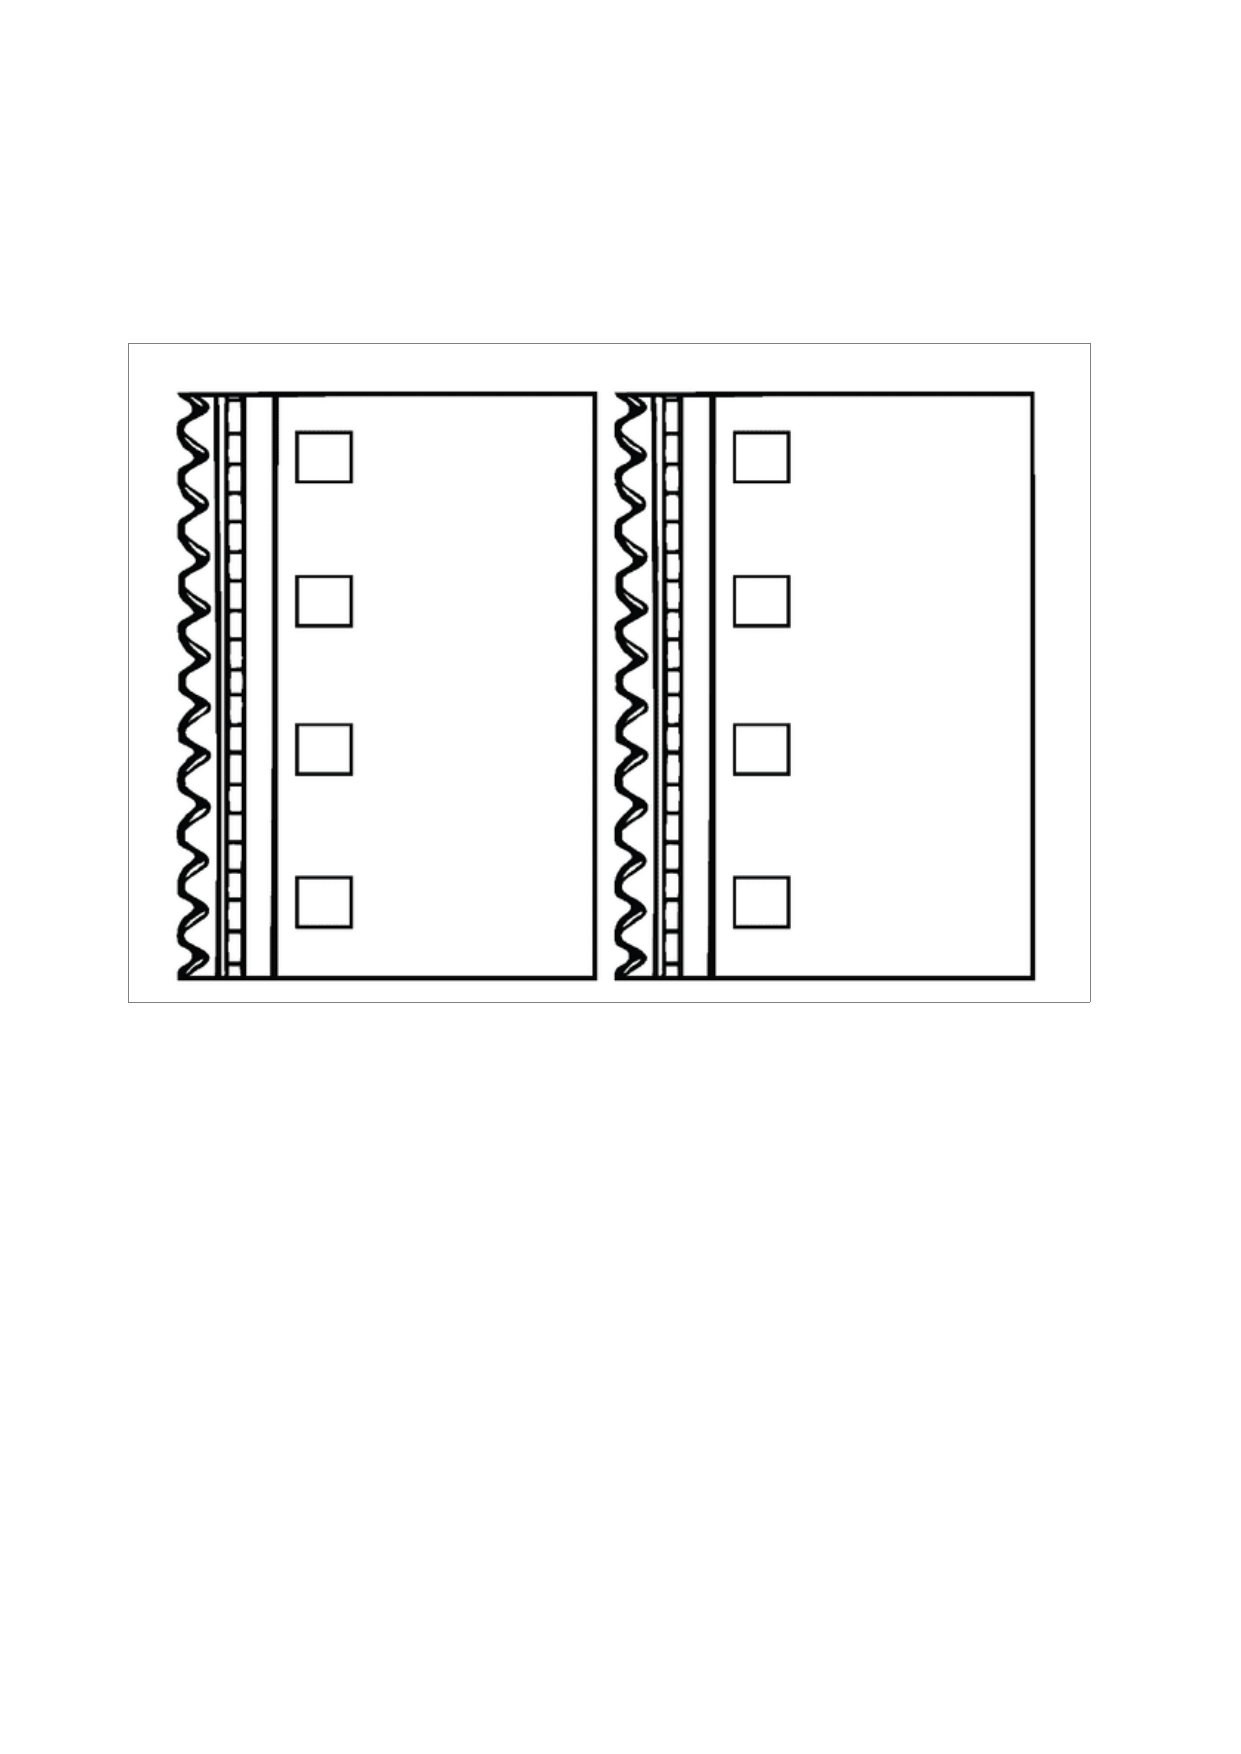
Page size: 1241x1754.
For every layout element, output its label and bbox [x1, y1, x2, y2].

picture [129, 344, 1090, 1002]
